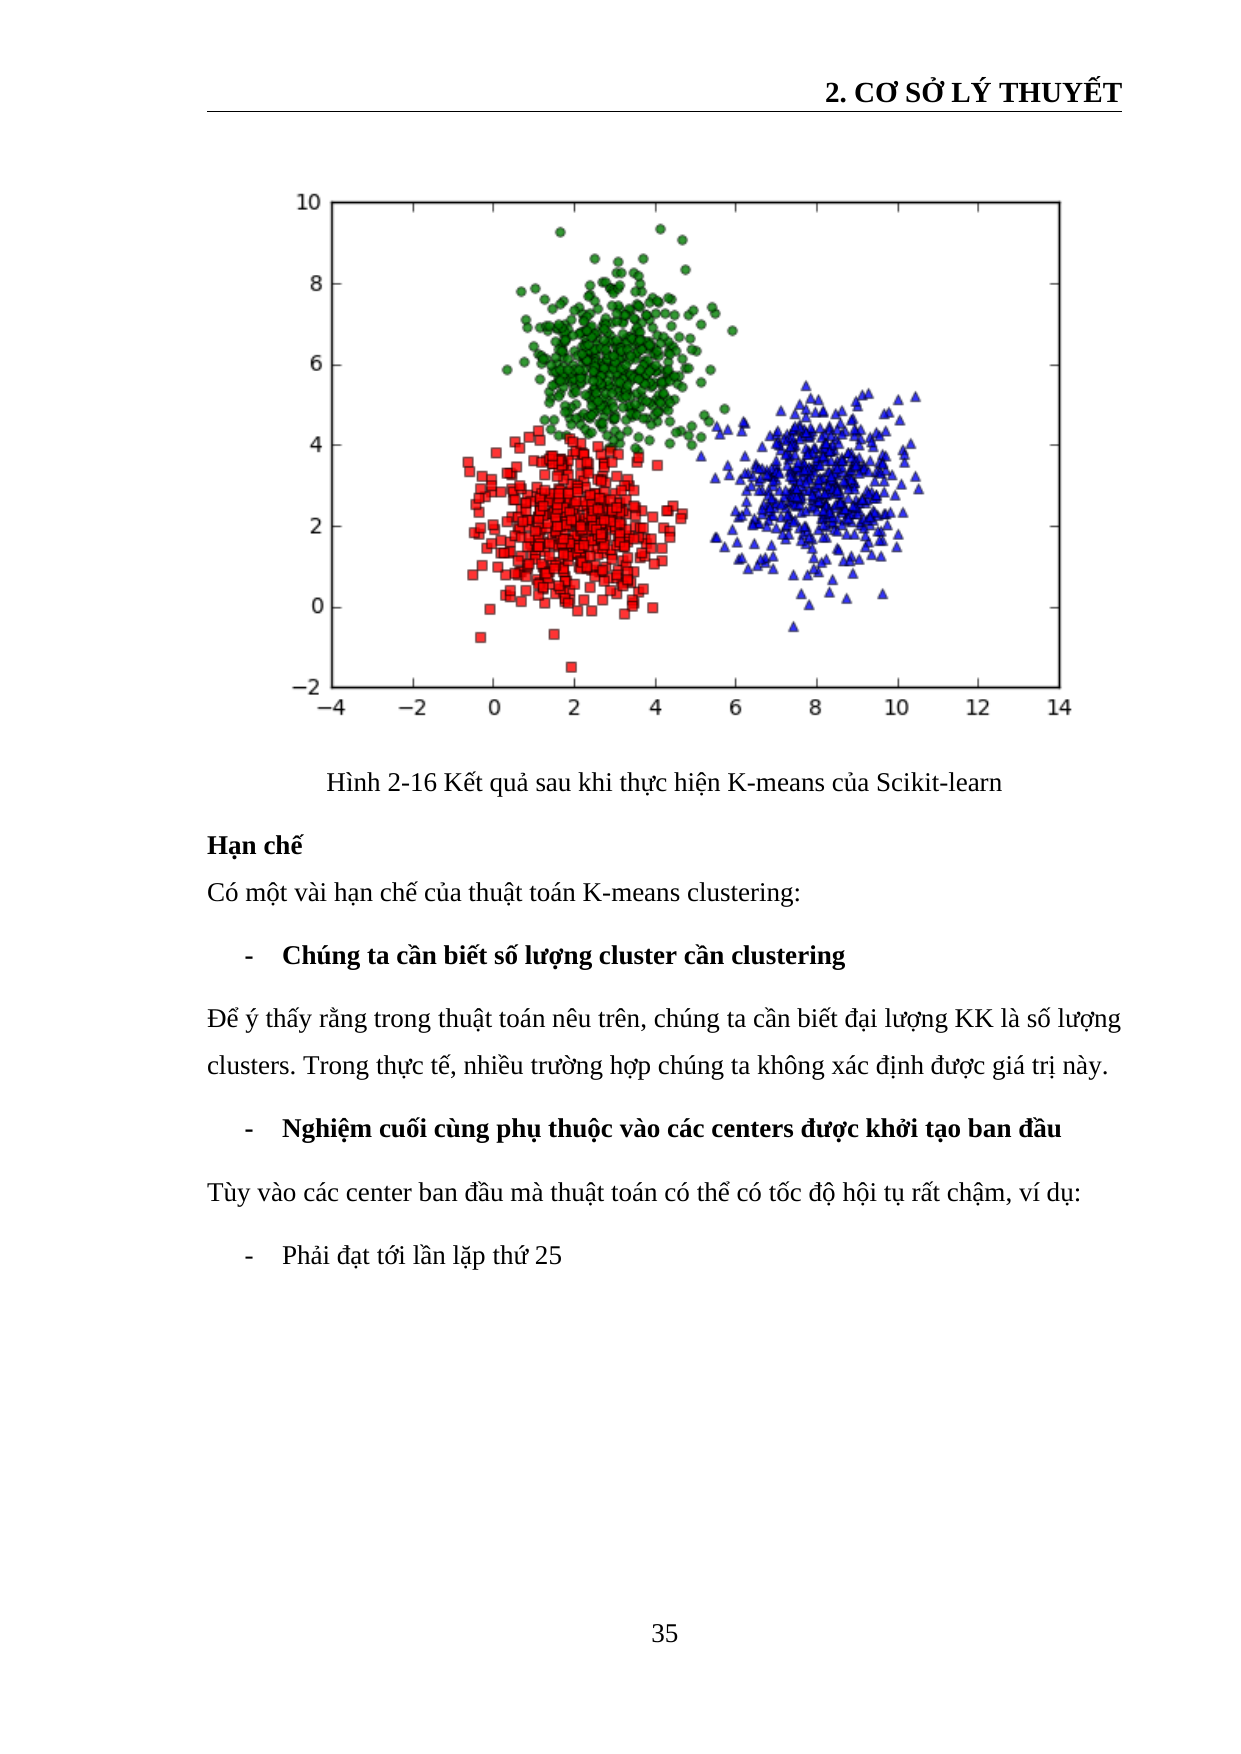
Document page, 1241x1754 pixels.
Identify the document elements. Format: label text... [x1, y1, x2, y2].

picture [283, 177, 1084, 734]
text Hình 2-16 Kết quả sau khi thực hiện K-means của Scikit-learn [207, 766, 1122, 797]
list Chúng ta cần biết số lượng cluster cần clustering [244, 939, 1122, 970]
list Nghiệm cuối cùng phụ thuộc vào các centers được khởi tạo ban đầu [244, 1112, 1122, 1143]
text Để ý thấy rằng trong thuật toán nêu trên, chúng ta cần biết đại lượng KK là số lượng clusters. Trong thực tế, nhiều trường hợp chúng ta không xác định được giá trị này. [207, 1002, 1122, 1080]
text Hạn chế [207, 829, 1122, 860]
text Có một vài hạn chế của thuật toán K-means clustering: [207, 876, 1122, 907]
list Phải đạt tới lần lặp thứ 25 [244, 1239, 1122, 1270]
text Tùy vào các center ban đầu mà thuật toán có thể có tốc độ hội tụ rất chậm, ví dụ: [207, 1176, 1122, 1207]
